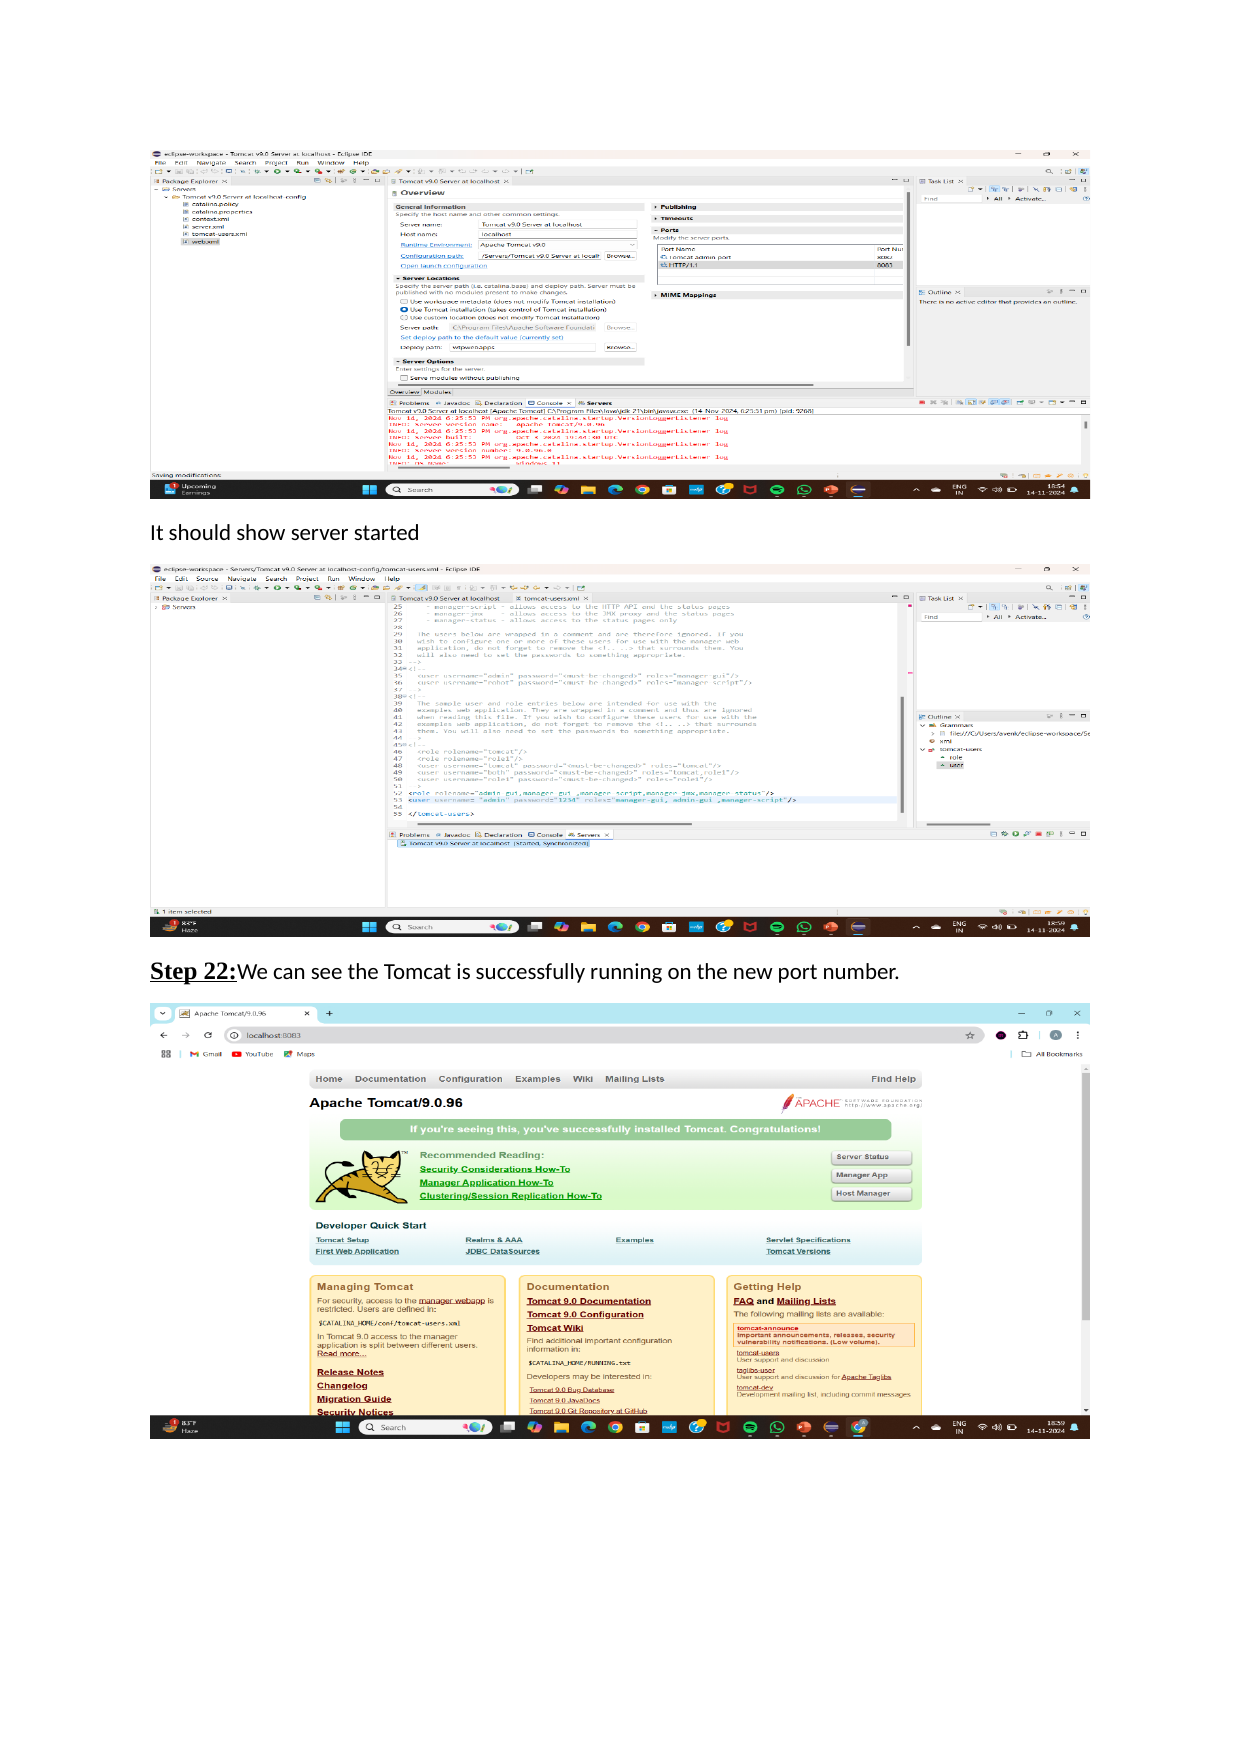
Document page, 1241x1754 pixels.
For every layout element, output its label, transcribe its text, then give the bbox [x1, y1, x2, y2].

text It should show server started [150, 518, 1090, 546]
picture [150, 1003, 1090, 1439]
picture [150, 150, 1091, 499]
picture [150, 564, 1090, 937]
text Step 22:We can see the Tomcat is successfully running on the new port number. [150, 956, 1090, 985]
